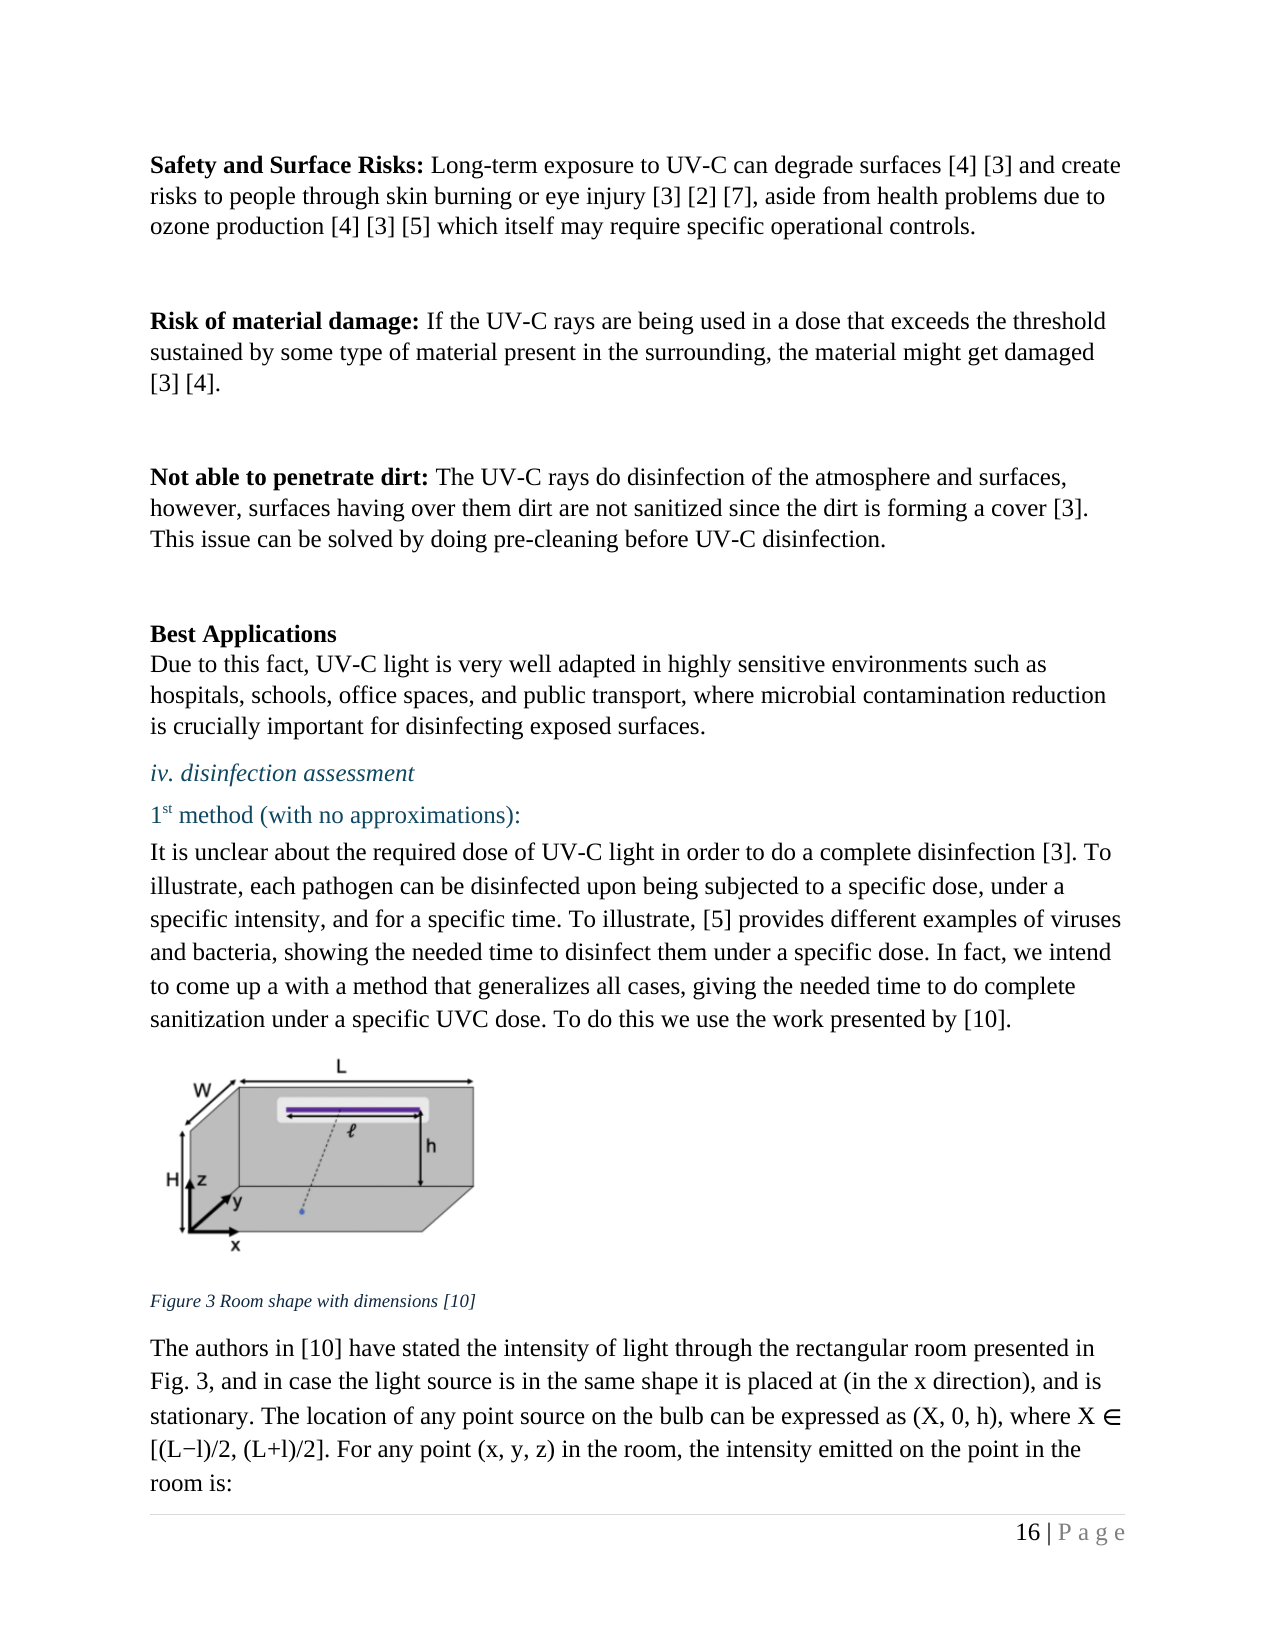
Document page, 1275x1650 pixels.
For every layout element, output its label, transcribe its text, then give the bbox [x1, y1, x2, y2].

text Risk of material damage: If the UV-C rays are being used in a dose that exceeds the threshold sustained by some type of material present in the surrounding, the material might get damaged . [150, 306, 1125, 396]
text Safety and Surface Risks: Long-term exposure to UV-C can degrade surfaces and create risks to people through skin burning or eye injury , aside from health problems due to ozone production which itself may require specific operational controls. [150, 150, 1125, 240]
picture [150, 1054, 498, 1270]
subtitle iv. disinfection assessment [150, 758, 1125, 787]
subtitle 1st method (with no approximations): [150, 800, 1125, 829]
text The authors in have stated the intensity of light through the rectangular room presented in Fig. 3, and in case the light source is in the same shape it is placed at (in the x direction), and is stationary. The location of any point source on the bulb can be expressed as (X, 0, h), where X ∈ [(L−l)/2, (L+l)/2]. For any point (x, y, z) in the room, the intensity emitted on the point in the room is: [150, 1333, 1125, 1497]
text Best Applications Due to this fact, UV-C light is very well adapted in highly sensitive environments such as hospitals, schools, office spaces, and public transport, where microbial contamination reduction is crucially important for disinfecting exposed surfaces. [150, 619, 1125, 740]
text Figure Room shape with dimensions [150, 1290, 1125, 1312]
text It is unclear about the required dose of UV-C light in order to do a complete disinfection . To illustrate, each pathogen can be disinfected upon being subjected to a specific dose, under a specific intensity, and for a specific time. To illustrate, provides different examples of viruses and bacteria, showing the needed time to disinfect them under a specific dose. In fact, we intend to come up a with a method that generalizes all cases, giving the needed time to do complete sanitization under a specific UVC dose. To do this we use the work presented by . [150, 837, 1125, 1033]
text Not able to penetrate dirt: The UV-C rays do disinfection of the atmosphere and surfaces, however, surfaces having over them dirt are not sanitized since the dirt is forming a cover . This issue can be solved by doing pre-cleaning before UV-C disinfection. [150, 462, 1125, 553]
